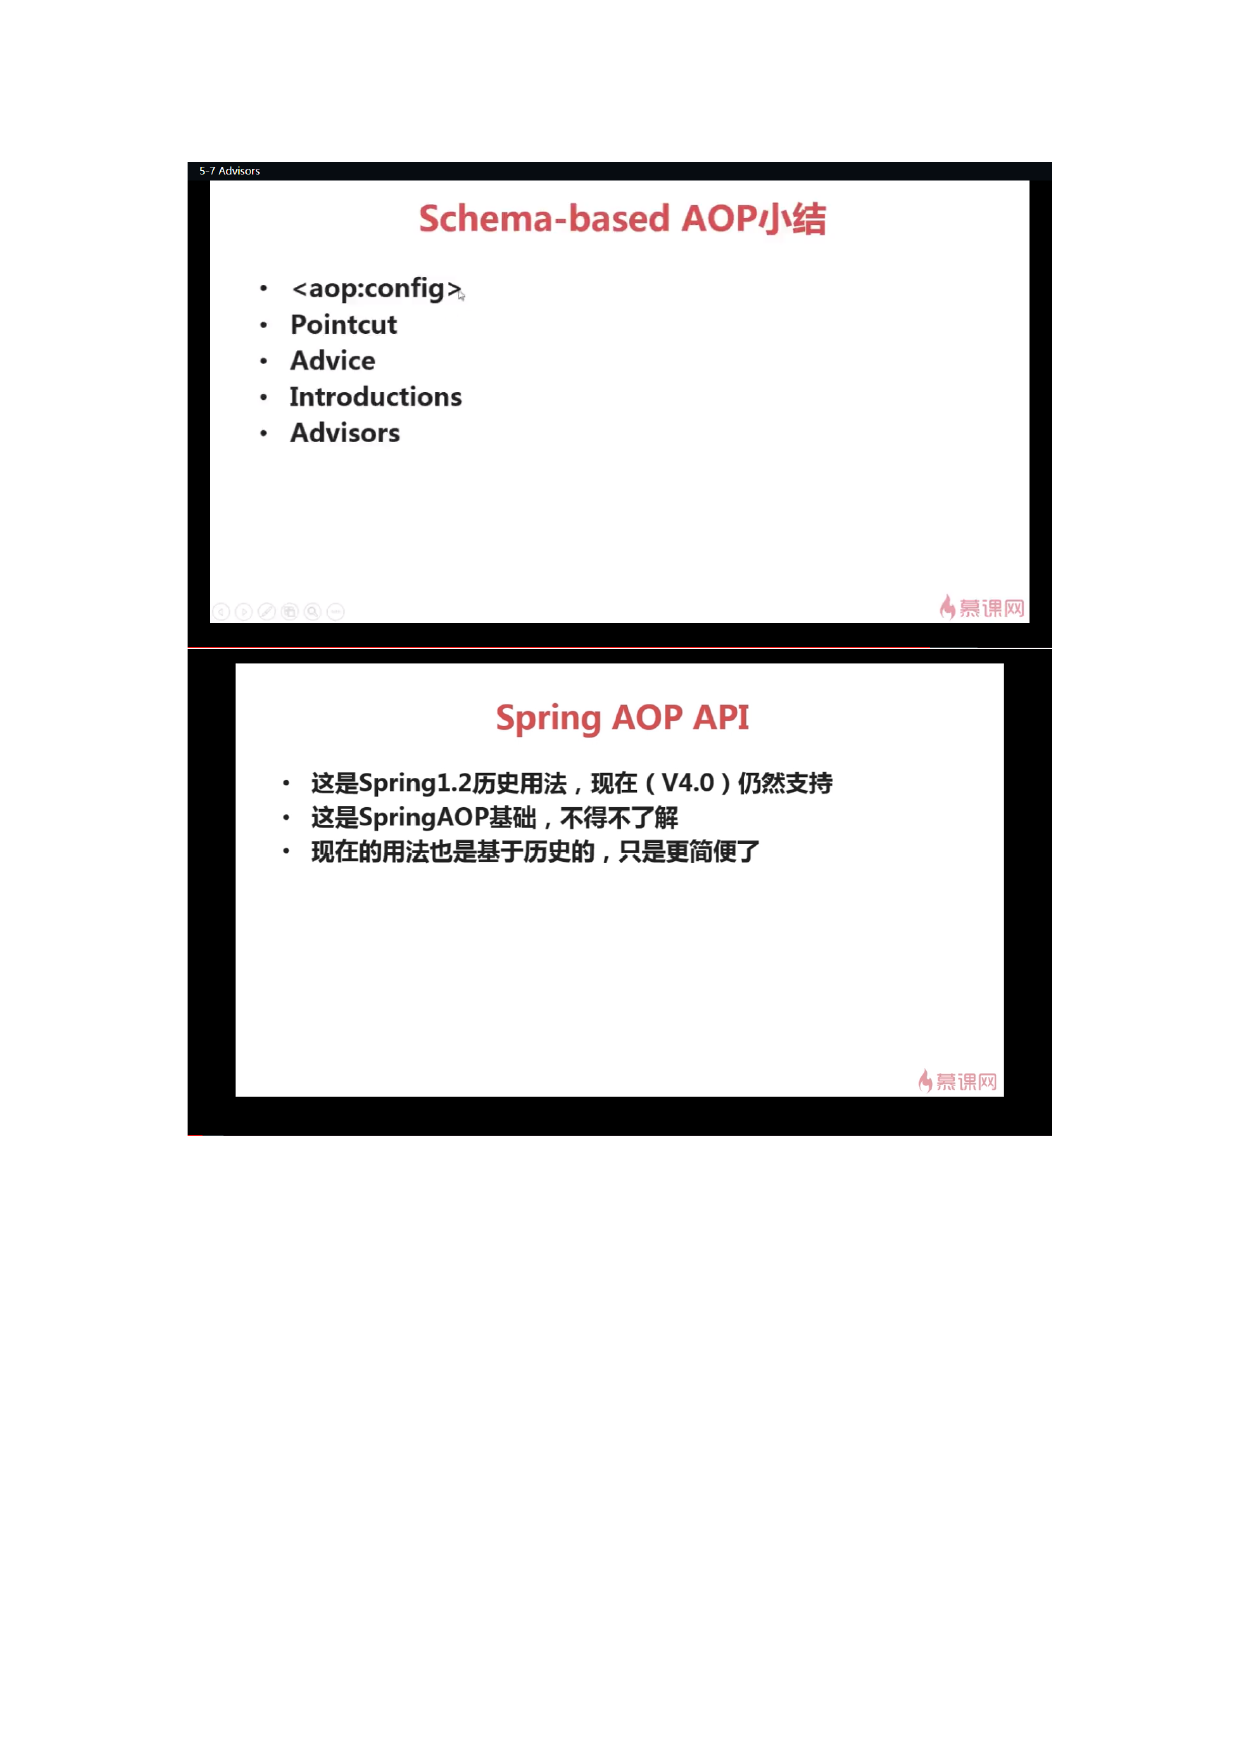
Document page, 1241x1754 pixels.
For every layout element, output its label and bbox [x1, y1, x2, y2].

picture [187, 162, 1052, 648]
picture [187, 649, 1052, 1136]
